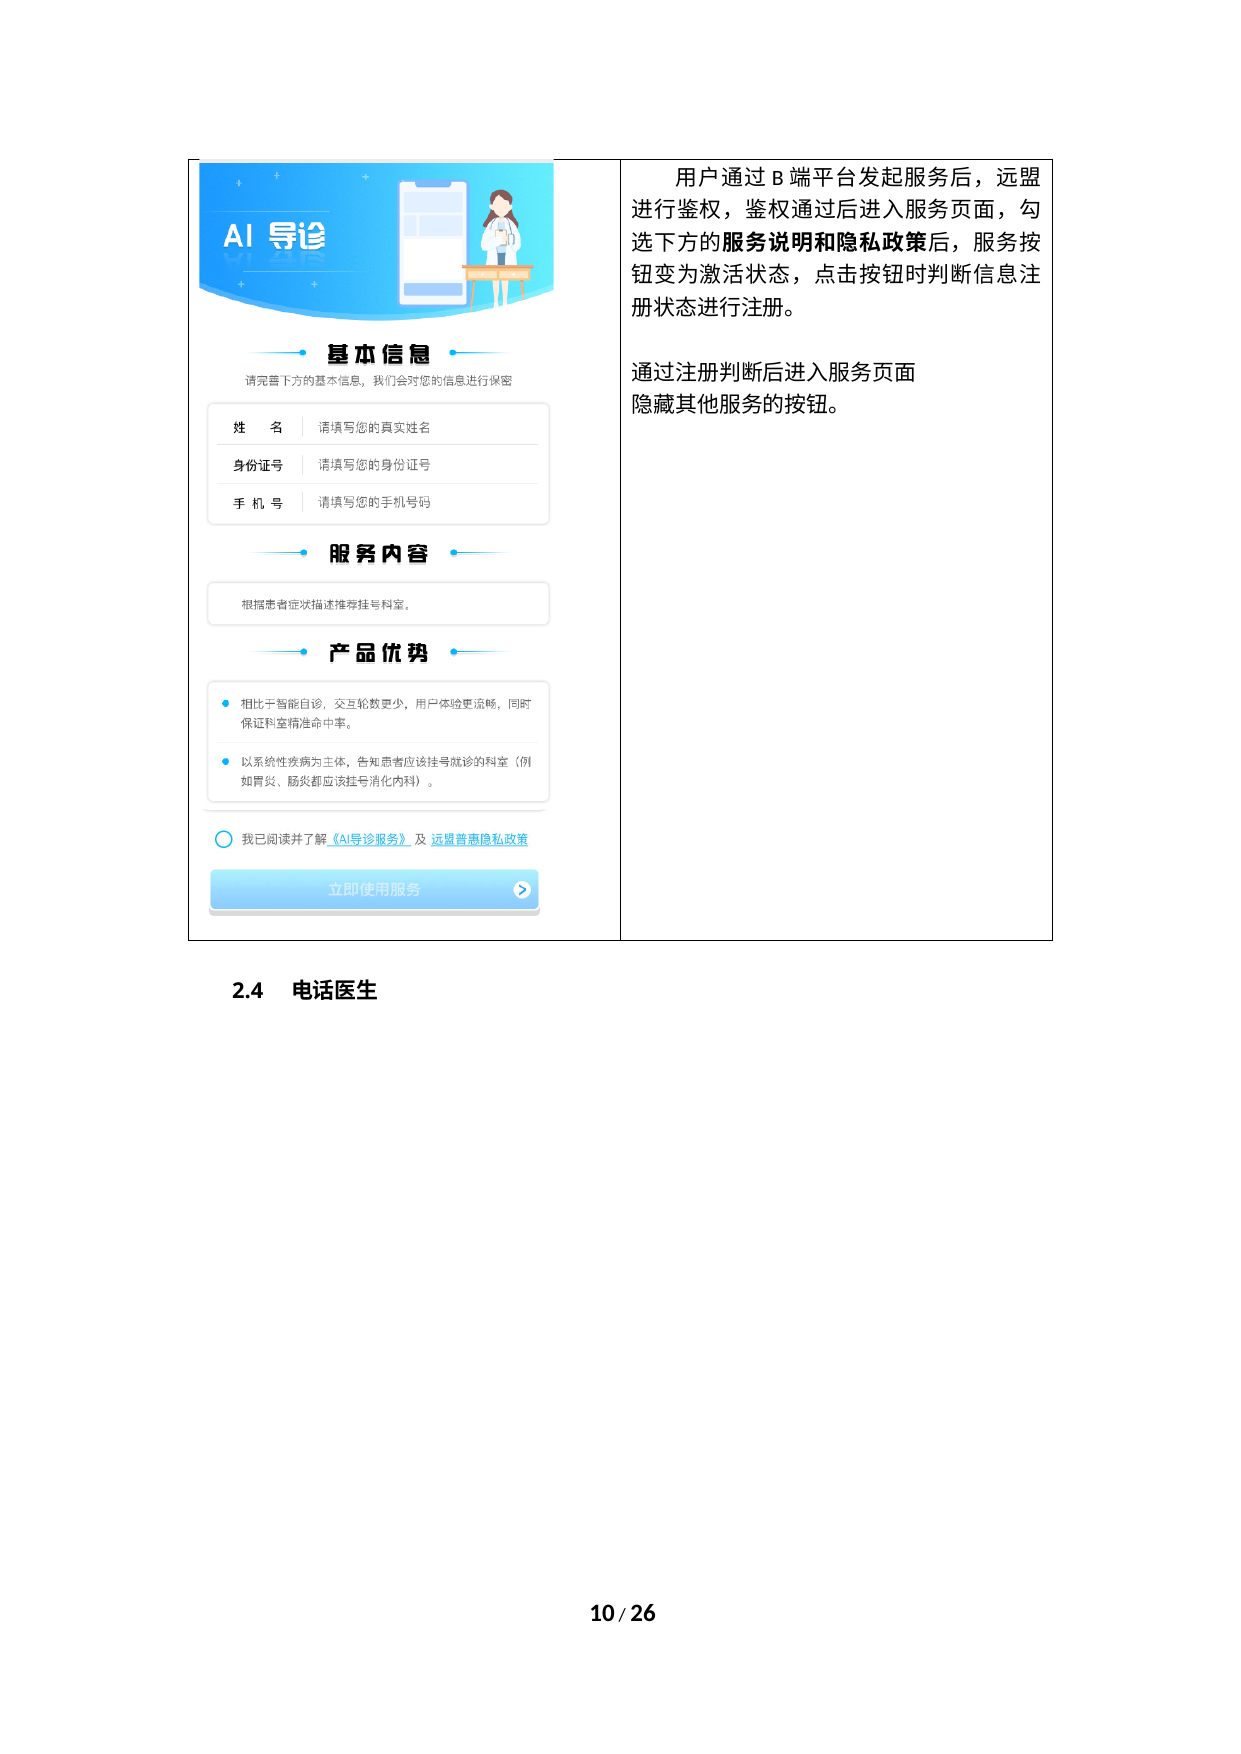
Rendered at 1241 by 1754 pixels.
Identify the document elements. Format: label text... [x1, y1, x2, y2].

picture [199, 809, 554, 927]
list 电话医生 [232, 973, 1053, 1006]
table_header 用户通过B端平台发起服务后，远盟进行鉴权，鉴权通过后进入服务页面，勾选下方的服务说明和隐私政策后，服务按钮变为激活状态，点击按钮时判断信息注册状态进行注册。 通过注册判断后进入服务页面 隐藏其他服务的按钮。 [621, 160, 1052, 939]
table_header [189, 160, 620, 939]
picture [199, 159, 554, 804]
